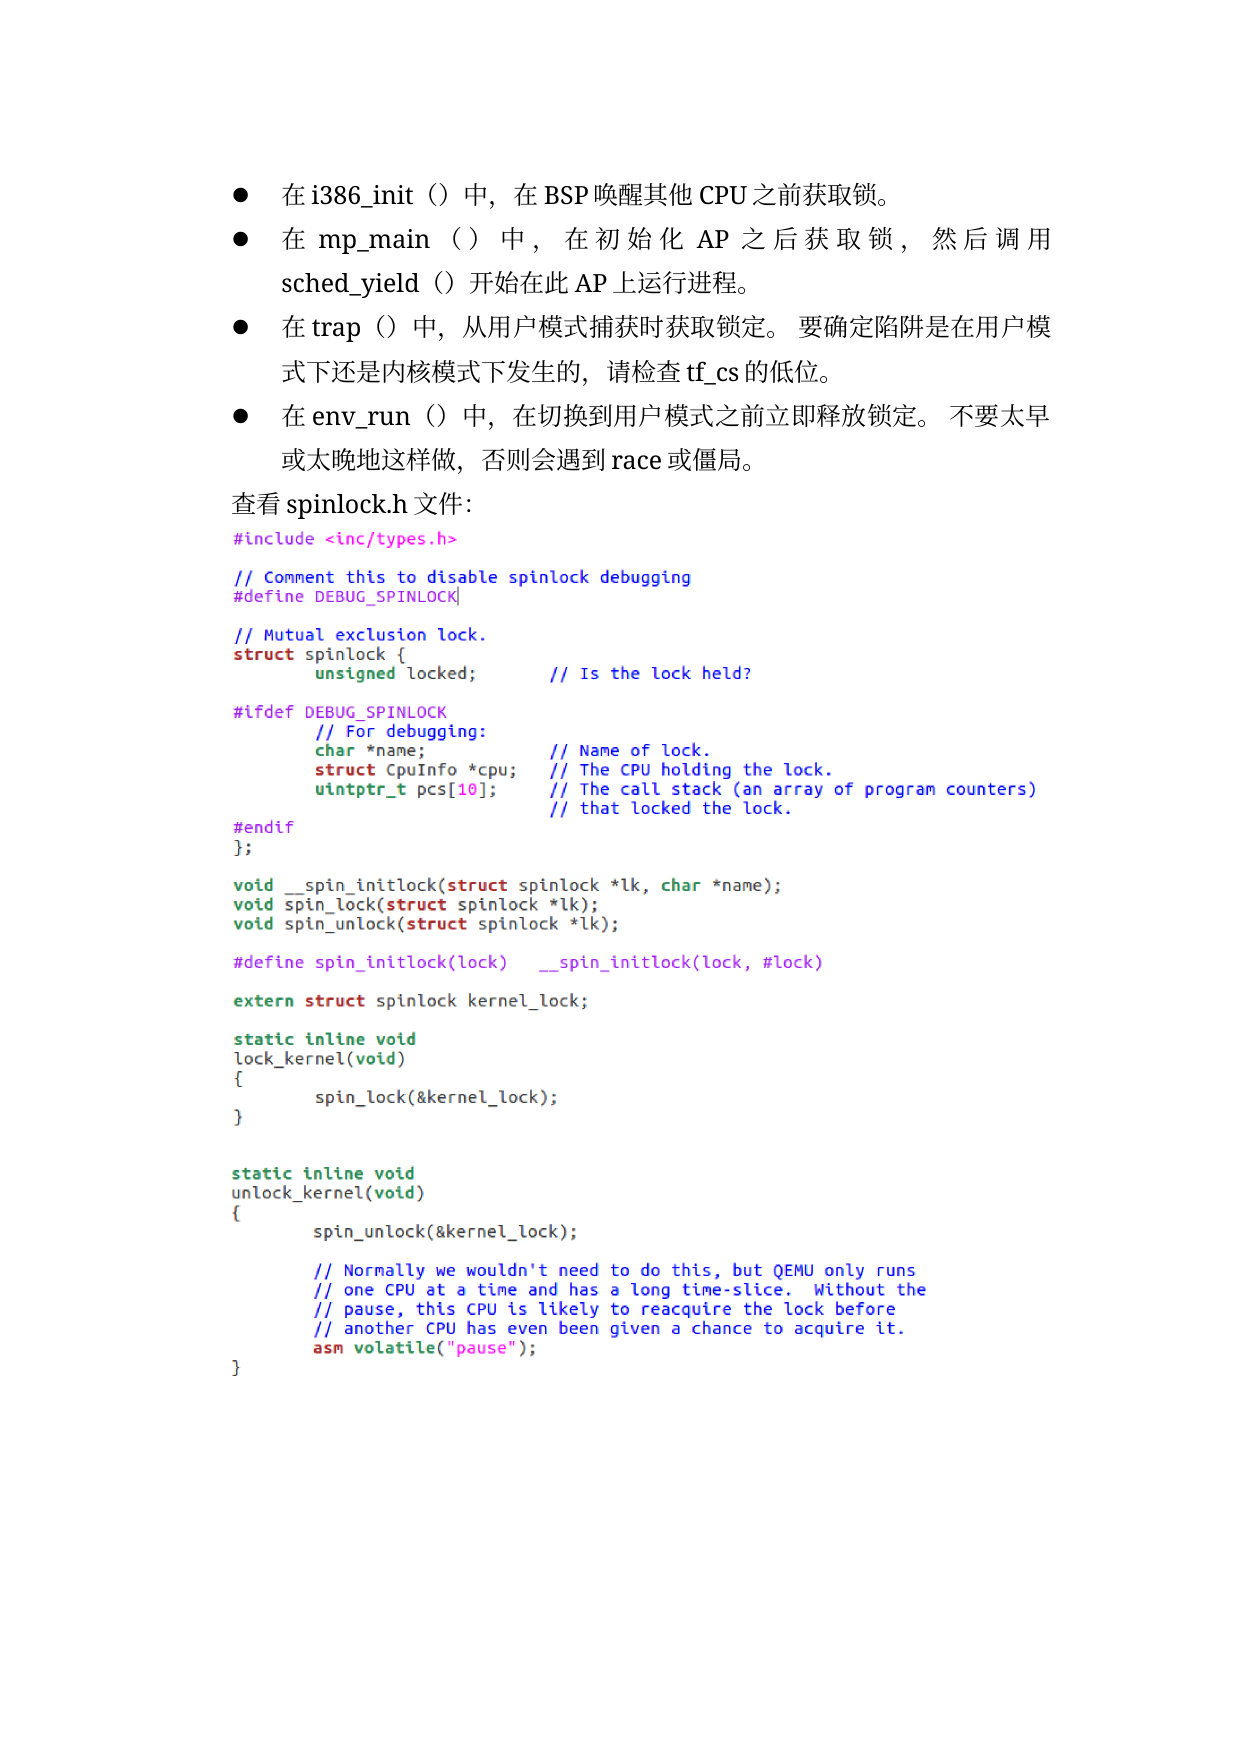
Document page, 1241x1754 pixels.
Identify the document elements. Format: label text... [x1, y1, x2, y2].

picture [231, 1162, 973, 1385]
text 查看spinlock.h文件： [231, 480, 1053, 524]
list 在trap（）中，从用户模式捕获时获取锁定。 要确定陷阱是在用户模式下还是内核模式下发生的，请检查tf_cs的低位。 [231, 304, 1053, 392]
list 在mp_main（）中，在初始化AP之后获取锁，然后调用sched_yield（）开始在此AP上运行进程。 [231, 216, 1053, 304]
list 在env_run（）中，在切换到用户模式之前立即释放锁定。 不要太早或太晚地这样做，否则会遇到race或僵局。 [231, 392, 1053, 480]
list 在i386_init（）中，在BSP唤醒其他CPU之前获取锁。 [231, 172, 1053, 216]
picture [231, 526, 1096, 1140]
